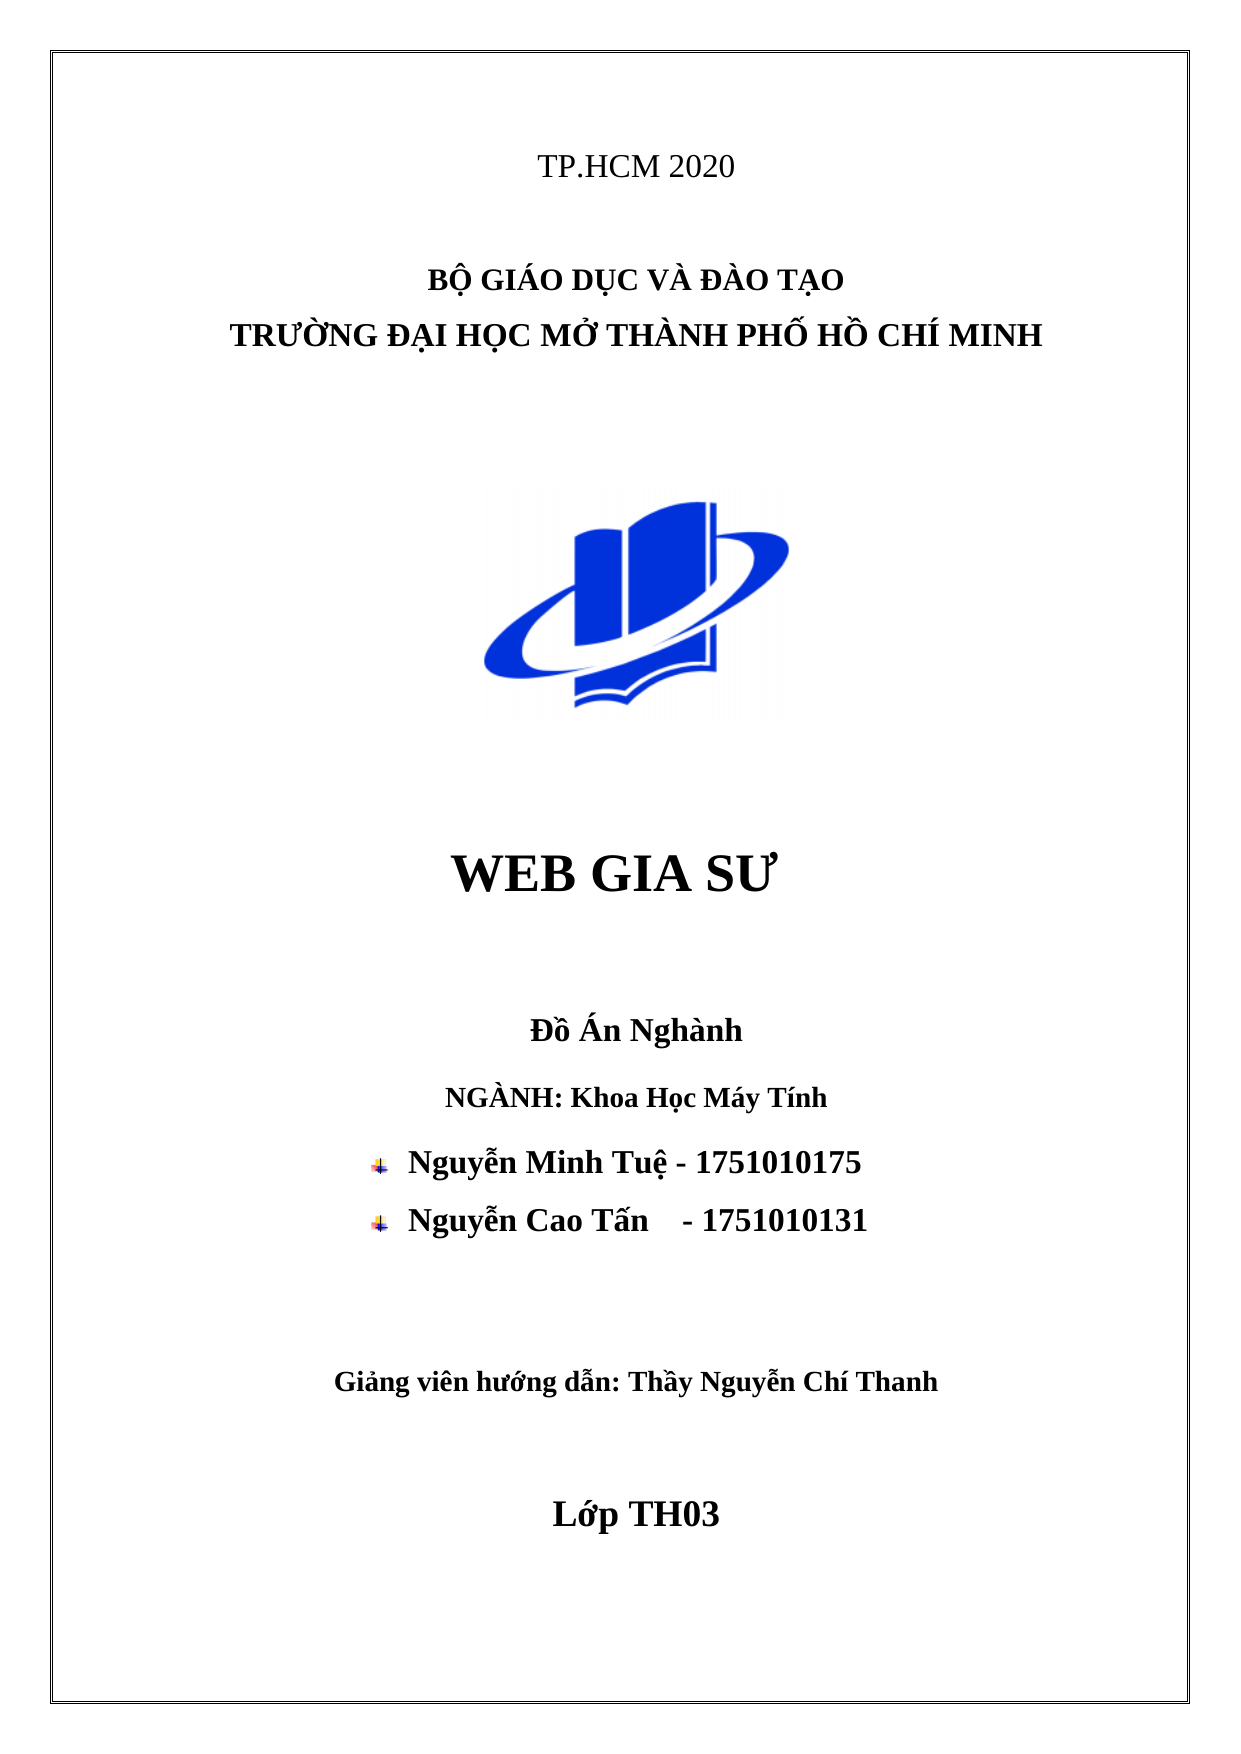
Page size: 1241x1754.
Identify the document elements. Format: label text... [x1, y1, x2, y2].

text Giảng viên hướng dẫn: Thầy Nguyễn Chí Thanh [150, 1364, 1122, 1397]
text BỘ GIÁO DỤC VÀ ĐÀO TẠO [150, 261, 1122, 297]
list Nguyễn Cao Tấn - 1751010131 [370, 1200, 1122, 1239]
text Đồ Án Nghành [150, 1010, 1122, 1048]
text TP.HCM 2020 [150, 146, 1122, 184]
picture [414, 442, 858, 751]
text Lớp TH03 [150, 1491, 1122, 1534]
list Nguyễn Minh Tuệ - 1751010175 [370, 1143, 1122, 1181]
text WEB GIA SƯ [450, 841, 1122, 903]
text NGÀNH: Khoa Học Máy Tính [150, 1080, 1122, 1113]
picture [371, 1214, 388, 1232]
picture [371, 1157, 388, 1174]
text TRƯỜNG ĐẠI HỌC MỞ THÀNH PHỐ HỒ CHÍ MINH [150, 315, 1122, 353]
